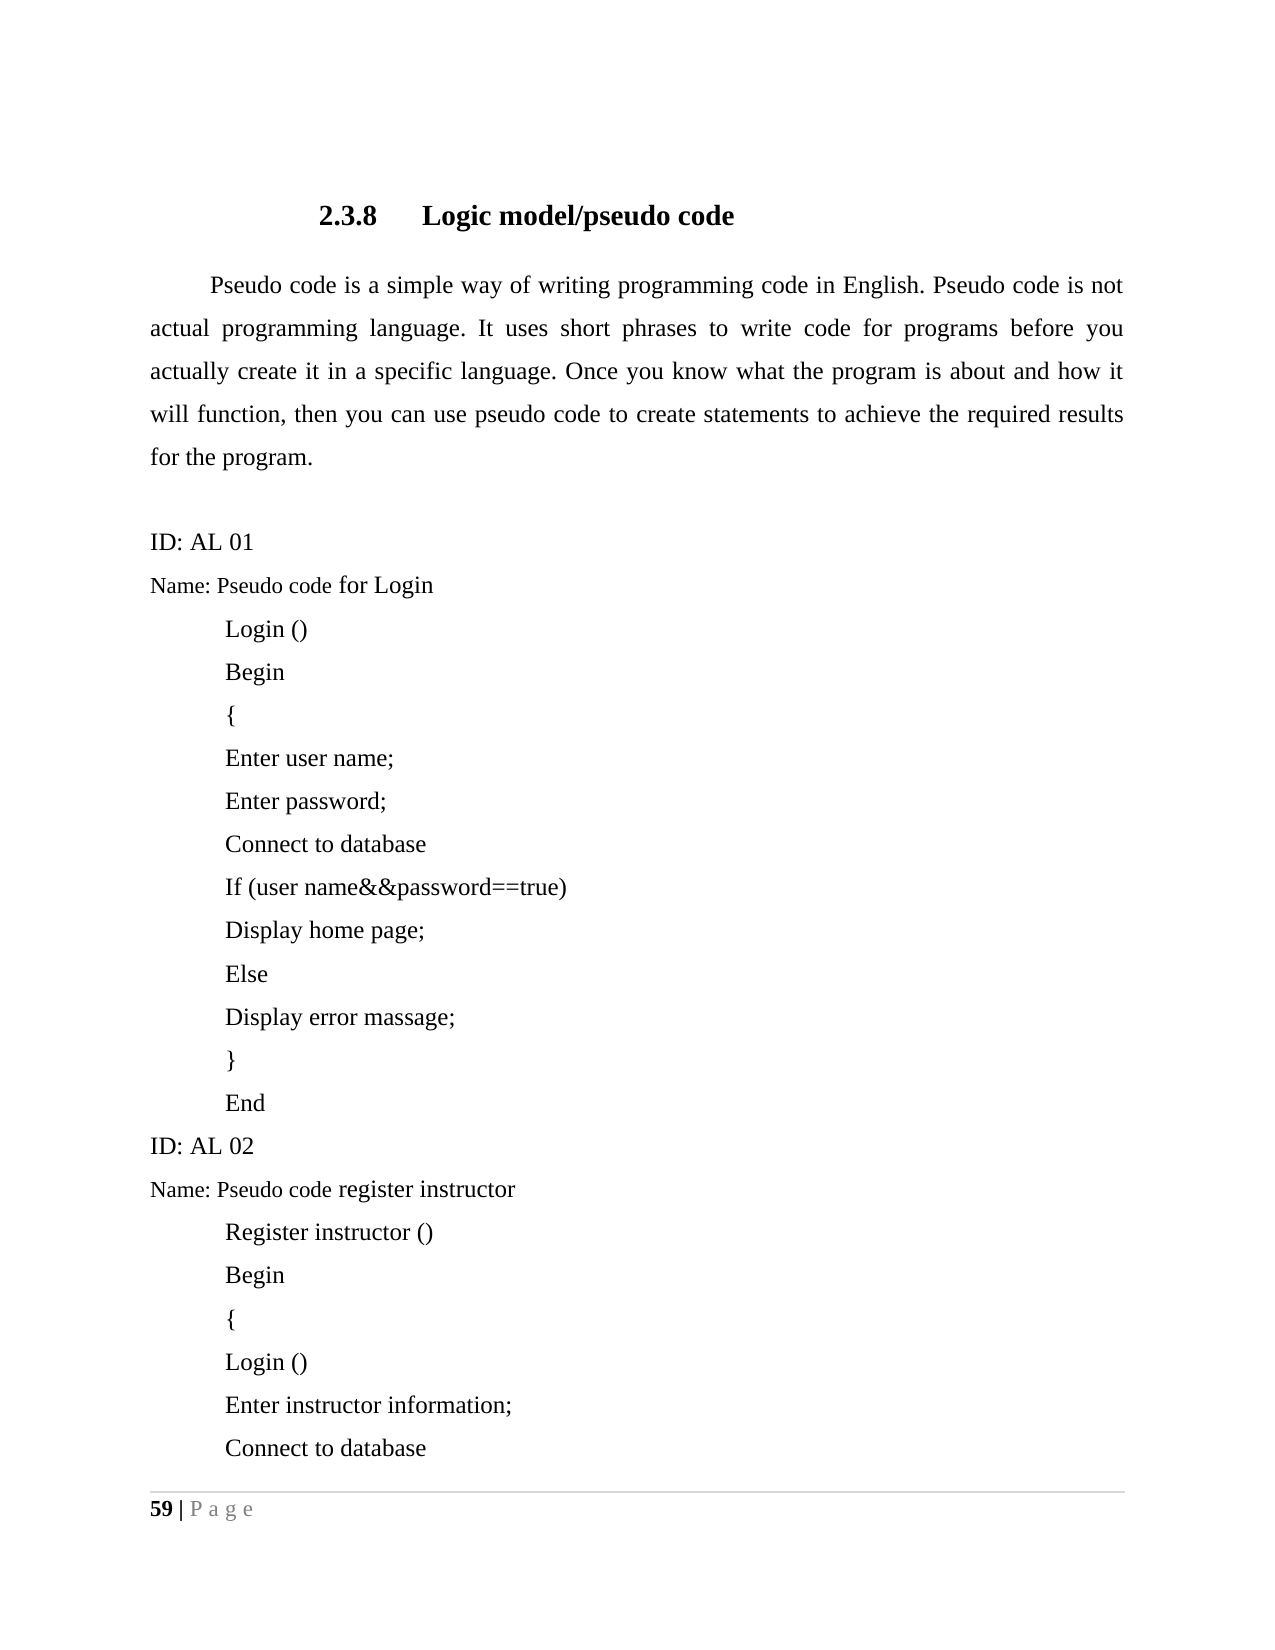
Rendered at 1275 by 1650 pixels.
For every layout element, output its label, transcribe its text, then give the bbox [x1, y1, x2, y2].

text Name: Pseudo code for Login [150, 571, 1125, 599]
text Connect to database [225, 829, 1125, 858]
text Pseudo code is a simple way of writing programming code in English. Pseudo code is not actual programming language. It uses short phrases to write code for programs before you actually create it in a specific language. Once you know what the program is about and how it will function, then you can use pseudo code to create statements to achieve the required results for the program. [150, 270, 1125, 471]
text Register instructor () [225, 1217, 1125, 1246]
text { [225, 1304, 1125, 1332]
text Login () [225, 614, 1125, 642]
text } [225, 1045, 1125, 1074]
text Enter instructor information; [225, 1390, 1125, 1419]
text Name: Pseudo code register instructor [150, 1174, 1125, 1203]
subtitle Logic model/pseudo code [319, 198, 1125, 231]
text Display error massage; [225, 1002, 1125, 1031]
text ID: AL 02 [150, 1131, 1125, 1160]
text Display home page; [225, 916, 1125, 944]
text End [225, 1088, 1125, 1117]
text Login () [225, 1347, 1125, 1376]
text Begin [225, 657, 1125, 686]
text Enter user name; [225, 743, 1125, 772]
text Else [225, 959, 1125, 987]
text Enter password; [150, 786, 1125, 815]
text Begin [225, 1261, 1125, 1289]
text Connect to database [225, 1433, 1125, 1462]
text { [225, 700, 1125, 729]
text If (user name&&password==true) [225, 872, 1125, 901]
text ID: AL 01 [150, 527, 1125, 556]
